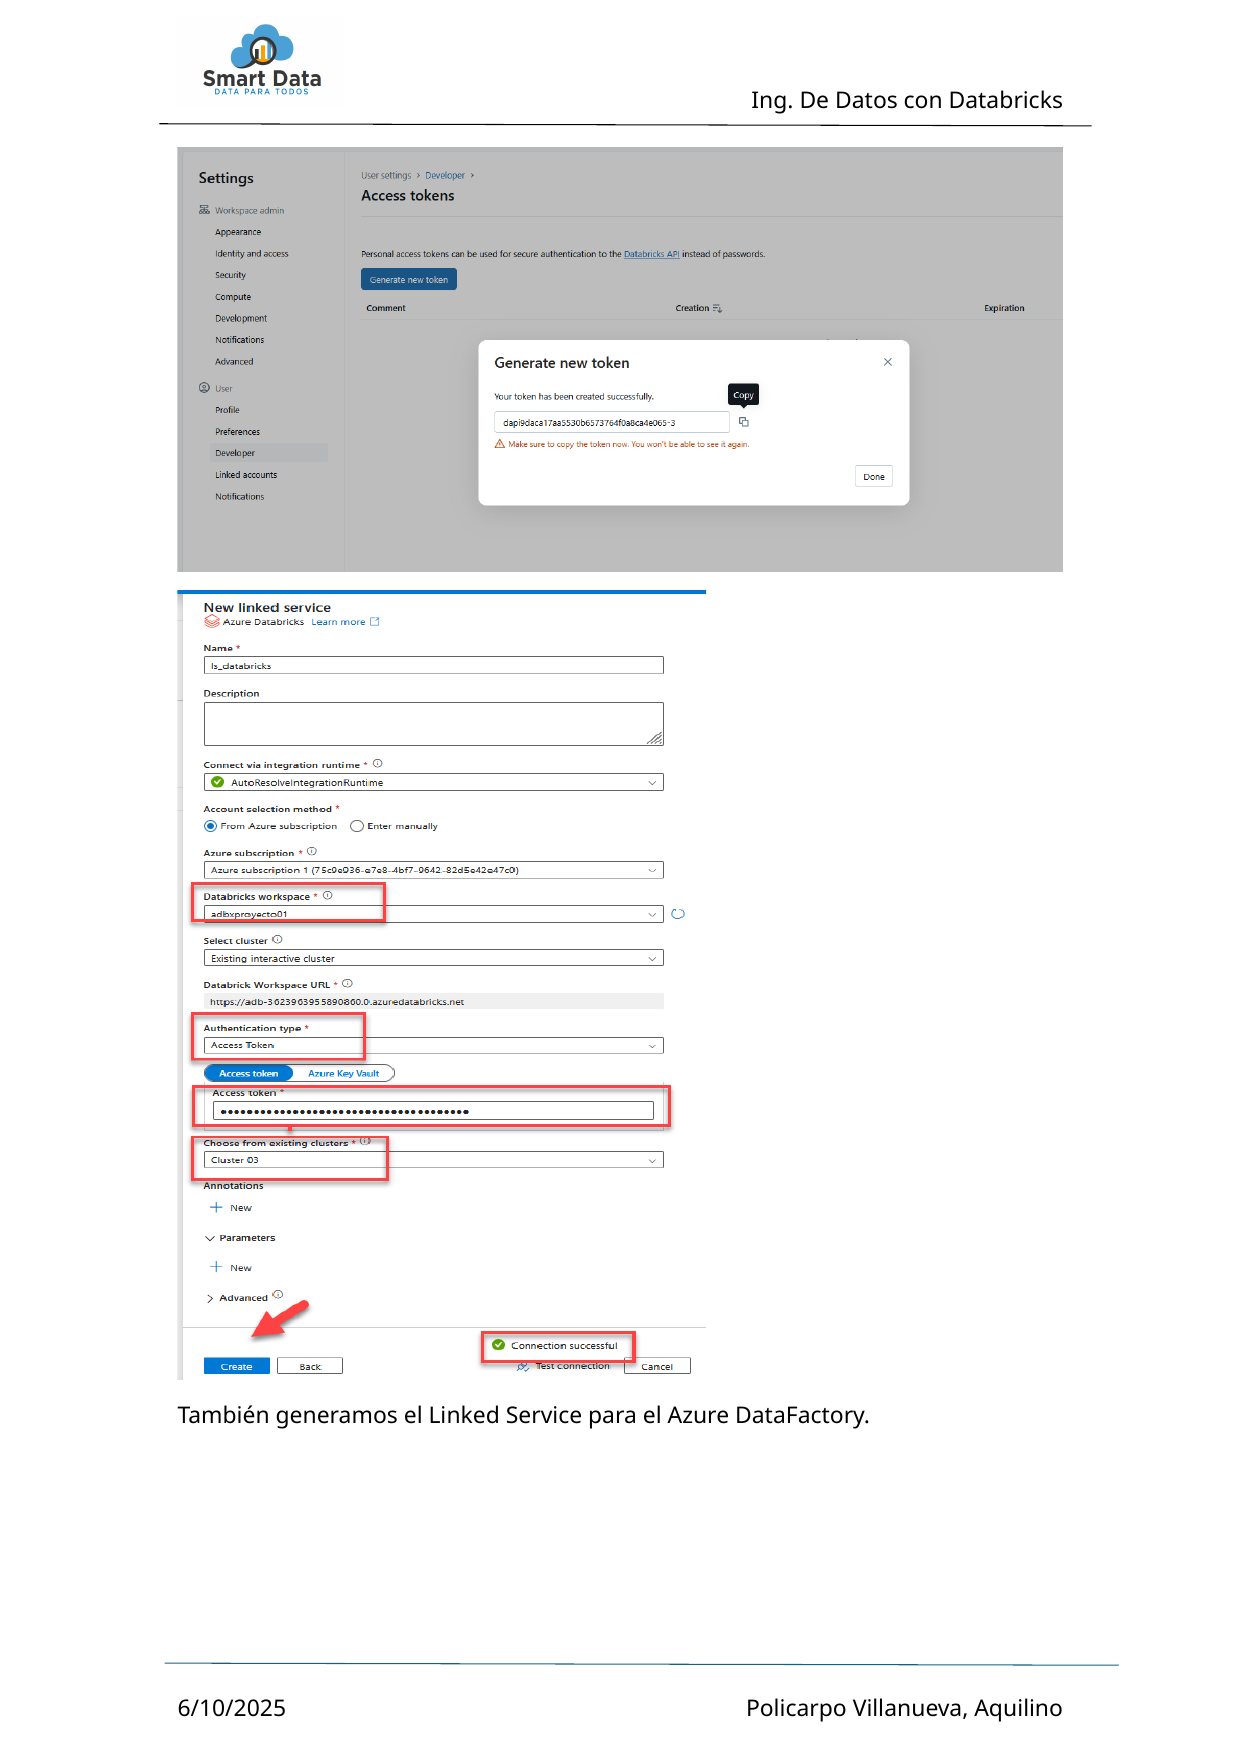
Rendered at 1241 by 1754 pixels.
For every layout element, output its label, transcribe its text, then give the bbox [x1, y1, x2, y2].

picture [177, 17, 344, 109]
text También generamos el Linked Service para el Azure DataFactory. [177, 1399, 1063, 1430]
picture [177, 590, 707, 1380]
picture [177, 147, 1063, 572]
